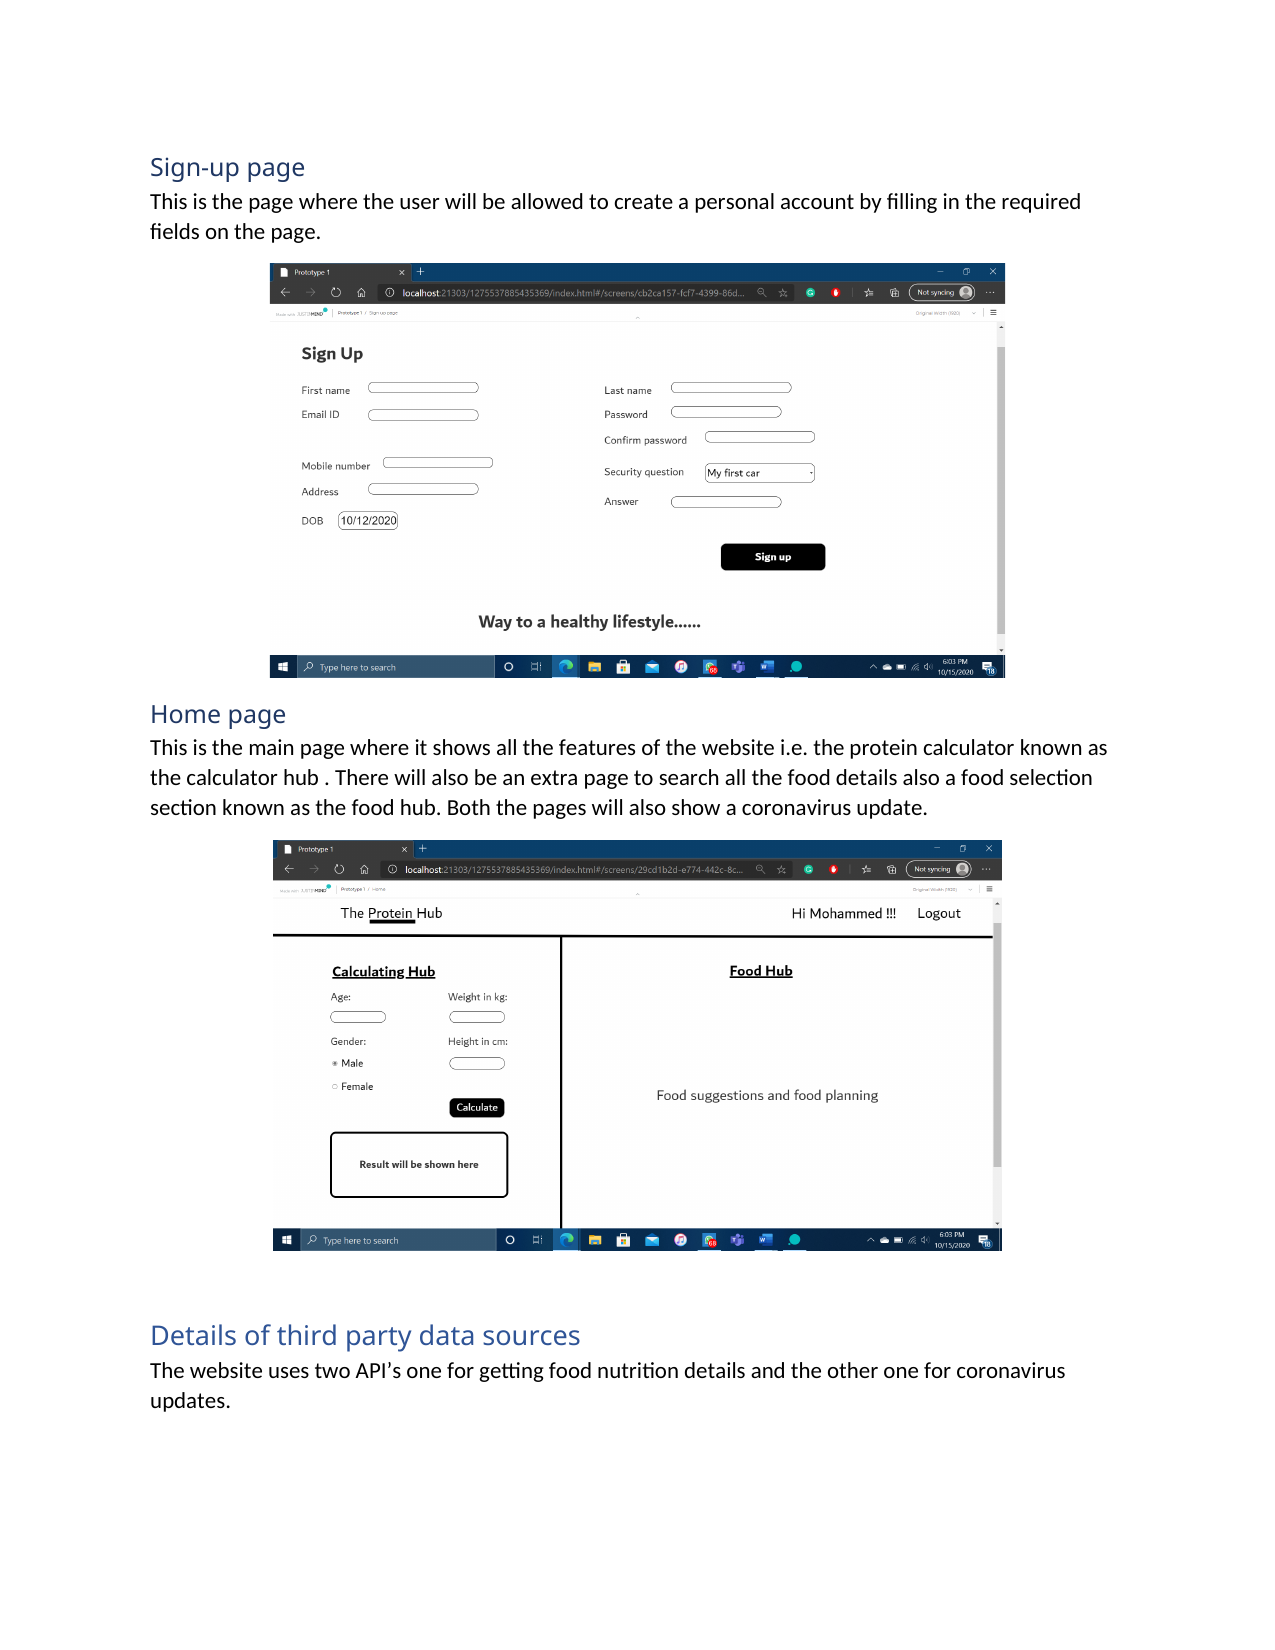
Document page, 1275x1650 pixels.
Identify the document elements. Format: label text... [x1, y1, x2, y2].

subtitle Home page [150, 696, 1125, 730]
subtitle Sign-up page [150, 150, 1125, 184]
text This is the page where the user will be allowed to create a personal account by filling in the required fields on the page. [150, 187, 1125, 245]
picture [273, 840, 1002, 1251]
subtitle Details of third party data sources [150, 1316, 1125, 1353]
text The website uses two API’s one for getting food nutrition details and the other one for coronavirus updates. [150, 1356, 1125, 1414]
picture [269, 263, 1006, 678]
text This is the main page where it shows all the features of the website i.e. the protein calculator known as the calculator hub . There will also be an extra page to search all the food details also a food selection section known as the food hub. Both the pages will also show a coronavirus update. [150, 733, 1125, 822]
